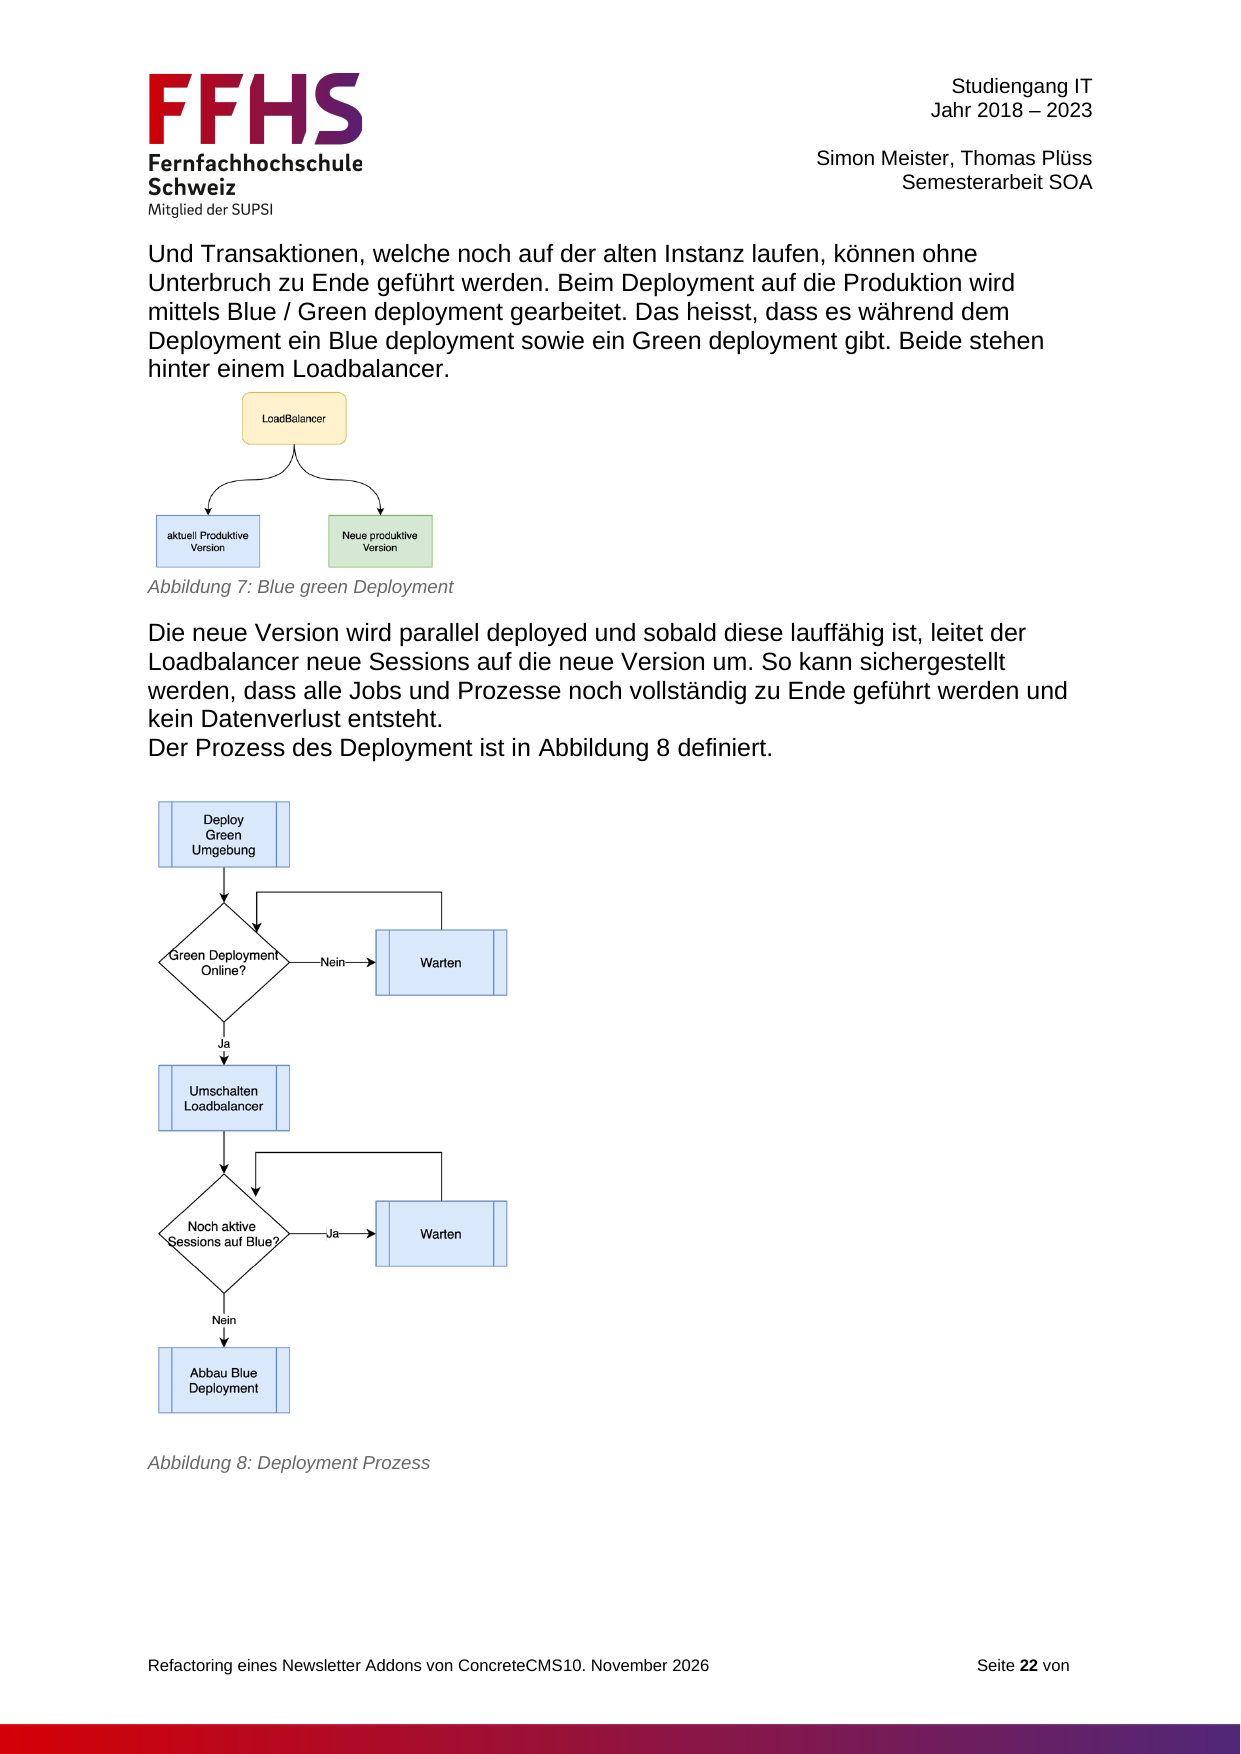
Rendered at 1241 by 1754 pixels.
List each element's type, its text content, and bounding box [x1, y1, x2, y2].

picture [148, 73, 363, 218]
text Die neue Version wird parallel deployed und sobald diese lauffähig ist, leitet der Loadbalancer neue Sessions auf die neue Version um. So kann sichergestellt werden, dass alle Jobs und Prozesse noch vollständig zu Ende geführt werden und kein Datenverlust entsteht. [148, 618, 1092, 733]
picture [147, 383, 441, 576]
text Und Transaktionen, welche noch auf der alten Instanz laufen, können ohne Unterbruch zu Ende geführt werden. Beim Deployment auf die Produktion wird mittels Blue / Green deployment gearbeitet. Das heisst, dass es während dem Deployment ein Blue deployment sowie ein Green deployment gibt. Beide stehen hinter einem Loadbalancer. [148, 239, 1092, 383]
text Der Prozess des Deployment ist in Abbildung 8 definiert. [148, 733, 1092, 762]
picture [0, 1724, 1241, 1754]
picture [147, 790, 518, 1424]
text Abbildung 8: Deployment Prozess [148, 1452, 1092, 1474]
text Abbildung 7: Blue green Deployment [148, 576, 1092, 597]
